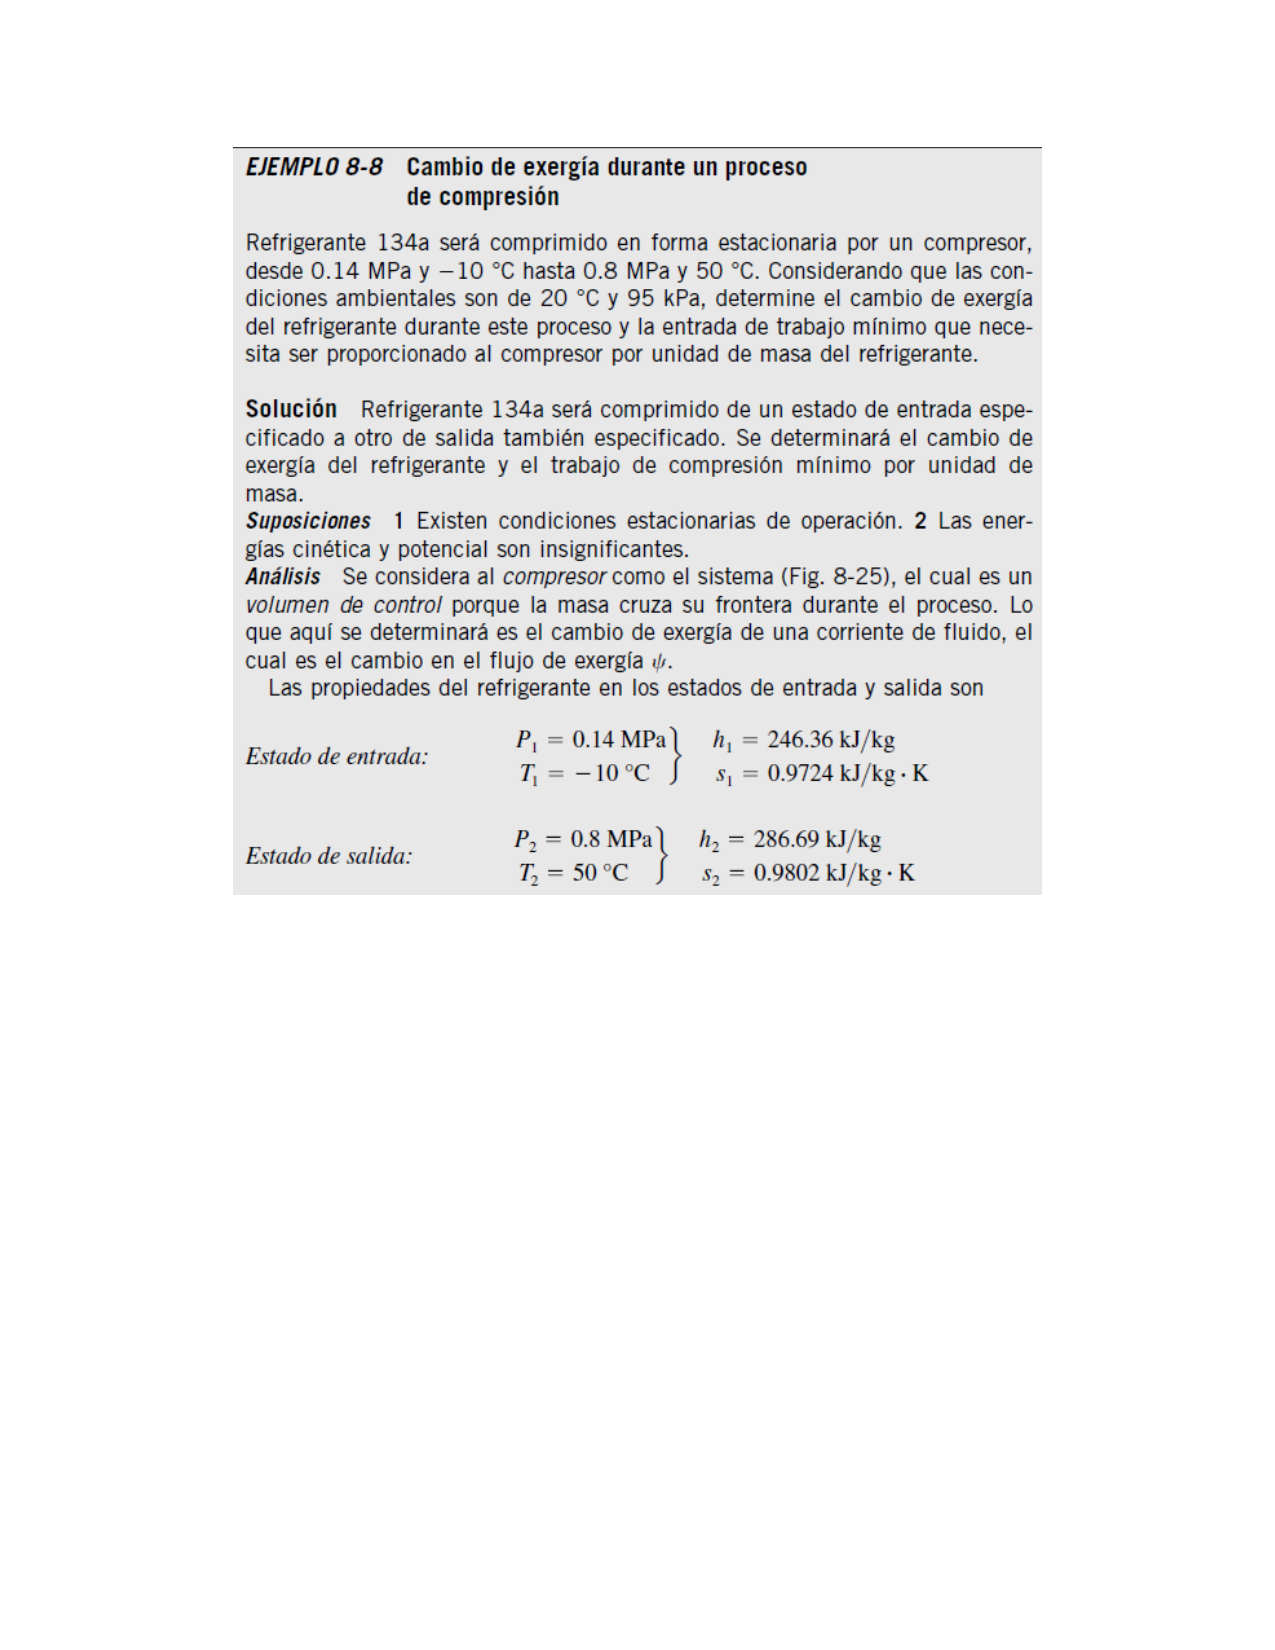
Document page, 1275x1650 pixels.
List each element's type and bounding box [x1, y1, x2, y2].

picture [233, 147, 1042, 895]
